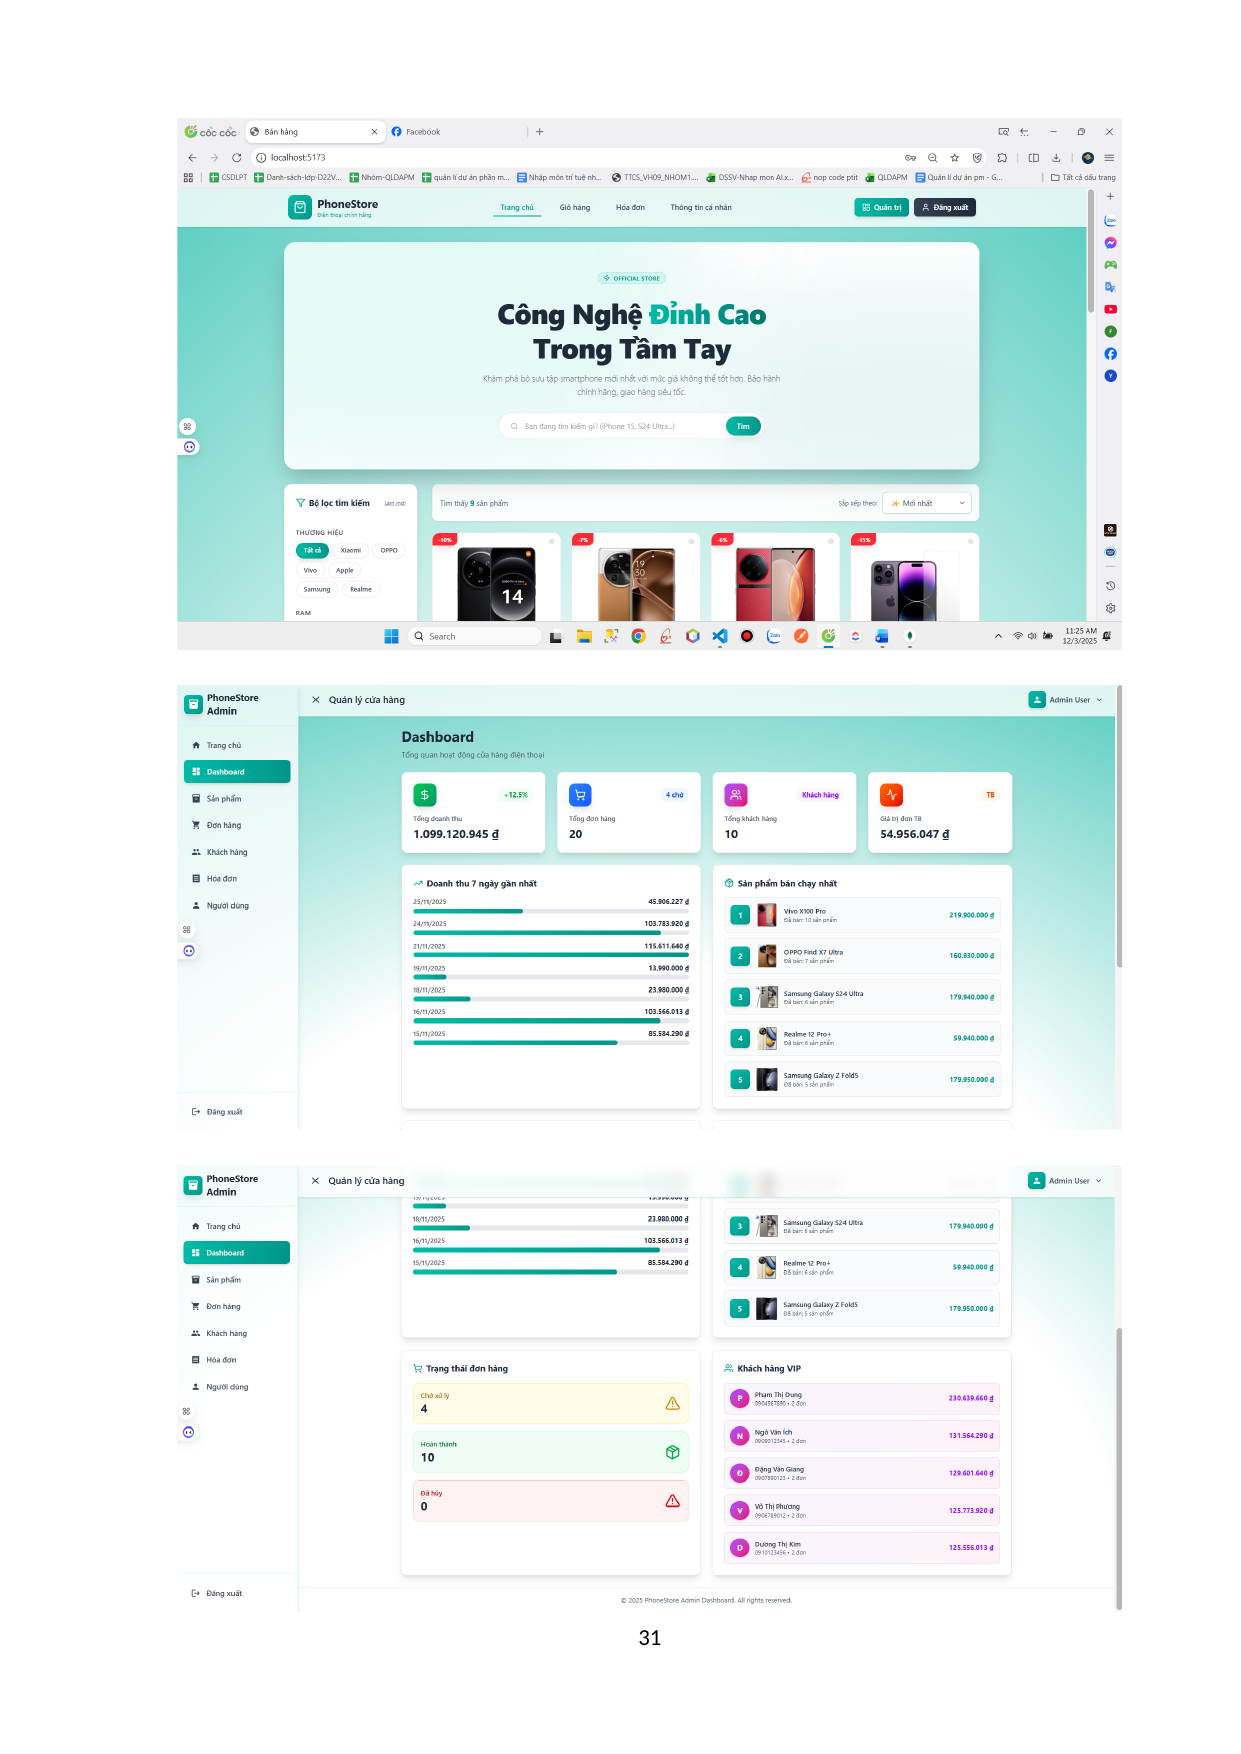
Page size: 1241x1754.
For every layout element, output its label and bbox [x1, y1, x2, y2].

picture [177, 685, 1123, 1130]
picture [177, 118, 1123, 650]
picture [177, 1165, 1123, 1612]
